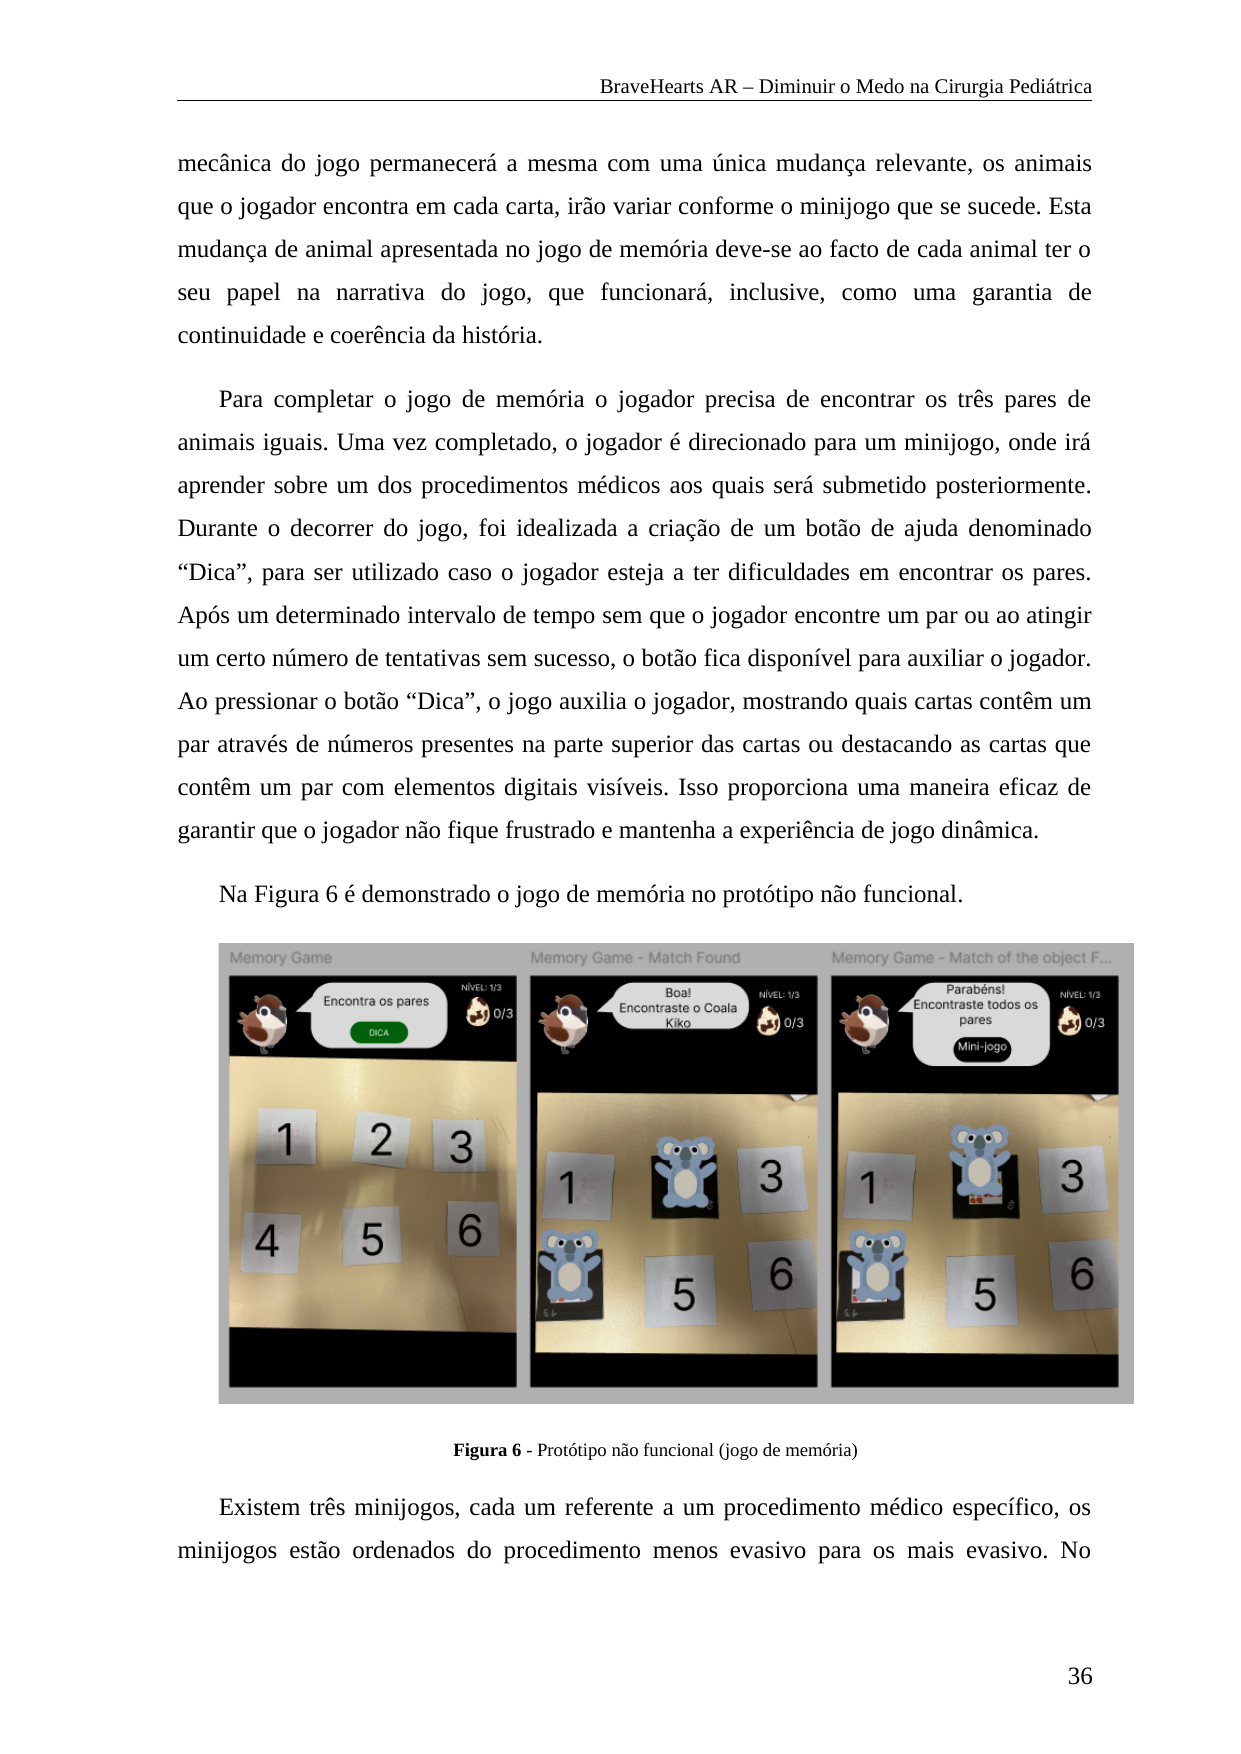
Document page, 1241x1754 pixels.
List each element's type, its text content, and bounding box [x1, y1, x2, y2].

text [177, 148, 1092, 349]
text Para completar o jogo de memória o jogador precisa de encontrar os três pares de animais iguais. Uma vez completado, o jogador é direcionado para um minijogo, onde irá aprender sobre um dos procedimentos médicos aos quais será submetido posteriormente. Durante o decorrer do jogo, foi idealizada a criação de um botão de ajuda denominado “Dica”, para ser utilizado caso o jogador esteja a ter dificuldades em encontrar os pares. Após um determinado intervalo de tempo sem que o jogador encontre um par ou ao atingir um certo número de tentativas sem sucesso, o botão fica disponível para auxiliar o jogador. Ao pressionar o botão “Dica”, o jogo auxilia o jogador, mostrando quais cartas contêm um par através de números presentes na parte superior das cartas ou destacando as cartas que contêm um par com elementos digitais visíveis. Isso proporciona uma maneira eficaz de garantir que o jogador não fique frustrado e mantenha a experiência de jogo dinâmica. [177, 384, 1092, 844]
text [177, 1492, 1092, 1564]
text Figura 6 - Protótipo não funcional (jogo de memória) [177, 1439, 1092, 1460]
picture [218, 943, 1134, 1404]
text Na Figura 6 é demonstrado o jogo de memória no protótipo não funcional. [177, 879, 1092, 908]
